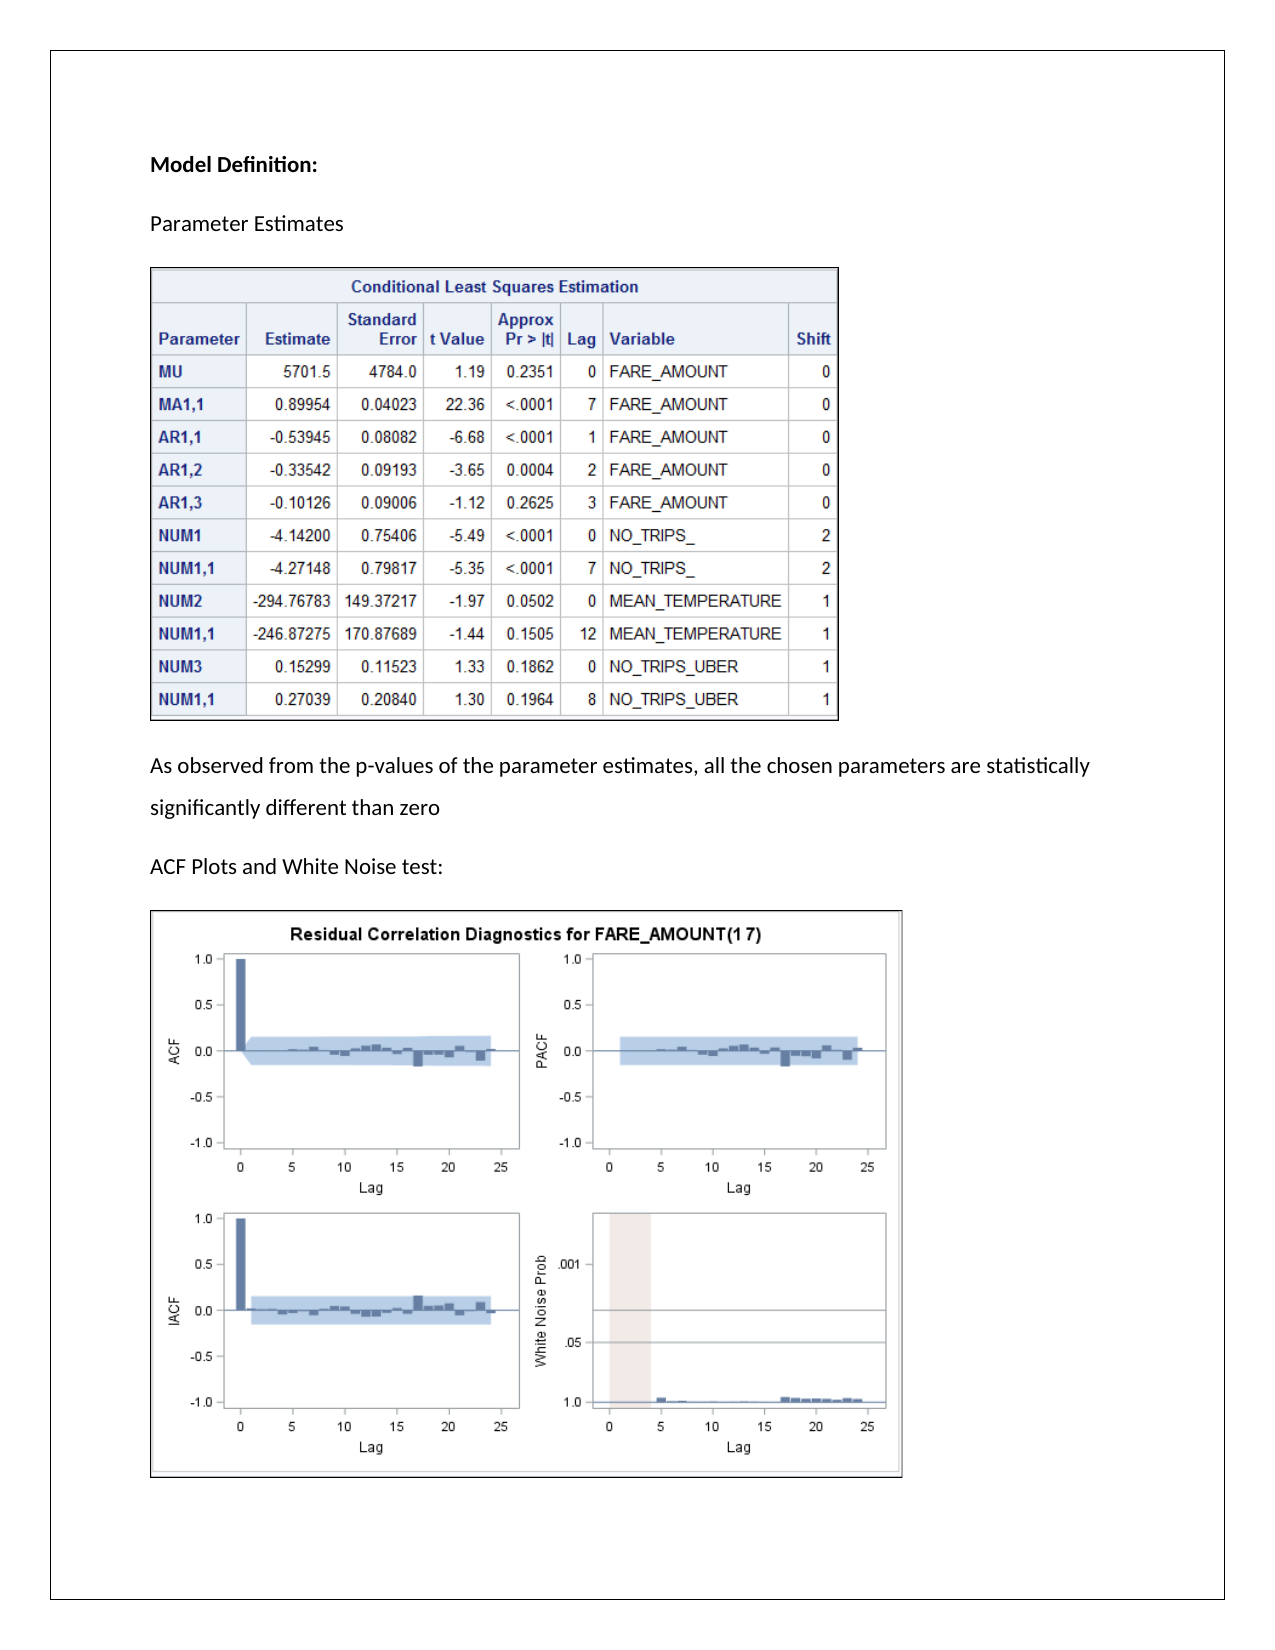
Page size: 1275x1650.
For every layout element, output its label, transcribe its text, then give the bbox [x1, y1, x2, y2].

text ACF Plots and White Noise test: [150, 852, 1125, 880]
picture [150, 267, 839, 721]
text Model Definition: [150, 150, 1125, 178]
picture [150, 910, 903, 1478]
text As observed from the p-values of the parameter estimates, all the chosen parameters are statistically significantly different than zero [150, 752, 1125, 822]
text Parameter Estimates [150, 209, 1125, 237]
